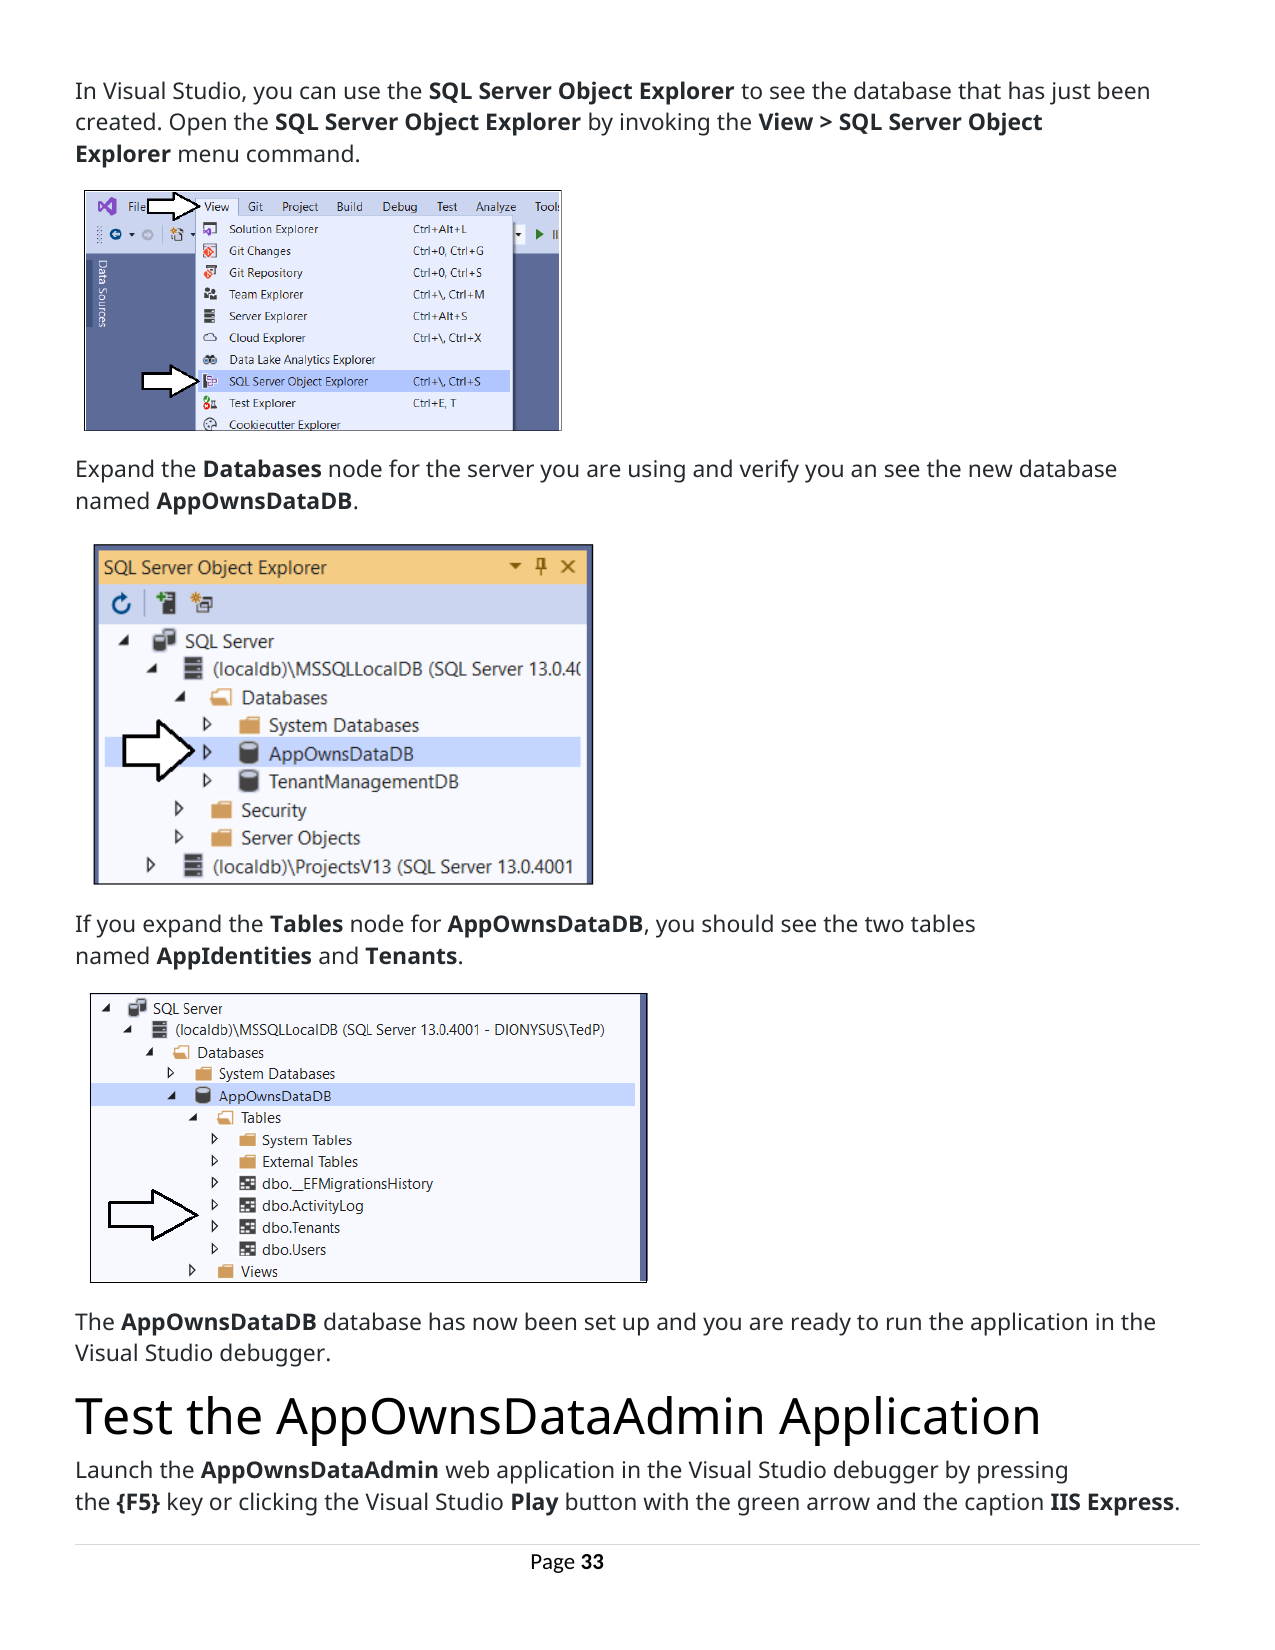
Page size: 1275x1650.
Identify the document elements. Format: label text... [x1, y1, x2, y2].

text Expand the Databases node for the server you are using and verify you an see the new database named AppOwnsDataDB. [75, 453, 1200, 516]
subtitle Test the AppOwnsDataAdmin Application [75, 1381, 1200, 1449]
picture [75, 181, 568, 441]
text Launch the AppOwnsDataAdmin web application in the Visual Studio debugger by pressing the {F5} key or clicking the Visual Studio Play button with the green arrow and the caption IIS Express. [75, 1454, 1200, 1517]
text The AppOwnsDataDB database has now been set up and you are ready to run the application in the Visual Studio debugger. [75, 1306, 1200, 1368]
picture [75, 983, 659, 1294]
text If you expand the Tables node for AppOwnsDataDB, you should see the two tables named AppIdentities and Tenants. [75, 908, 1200, 971]
picture [75, 528, 602, 896]
text In Visual Studio, you can use the SQL Server Object Explorer to see the database that has just been created. Open the SQL Server Object Explorer by invoking the View > SQL Server Object Explorer menu command. [75, 75, 1200, 169]
